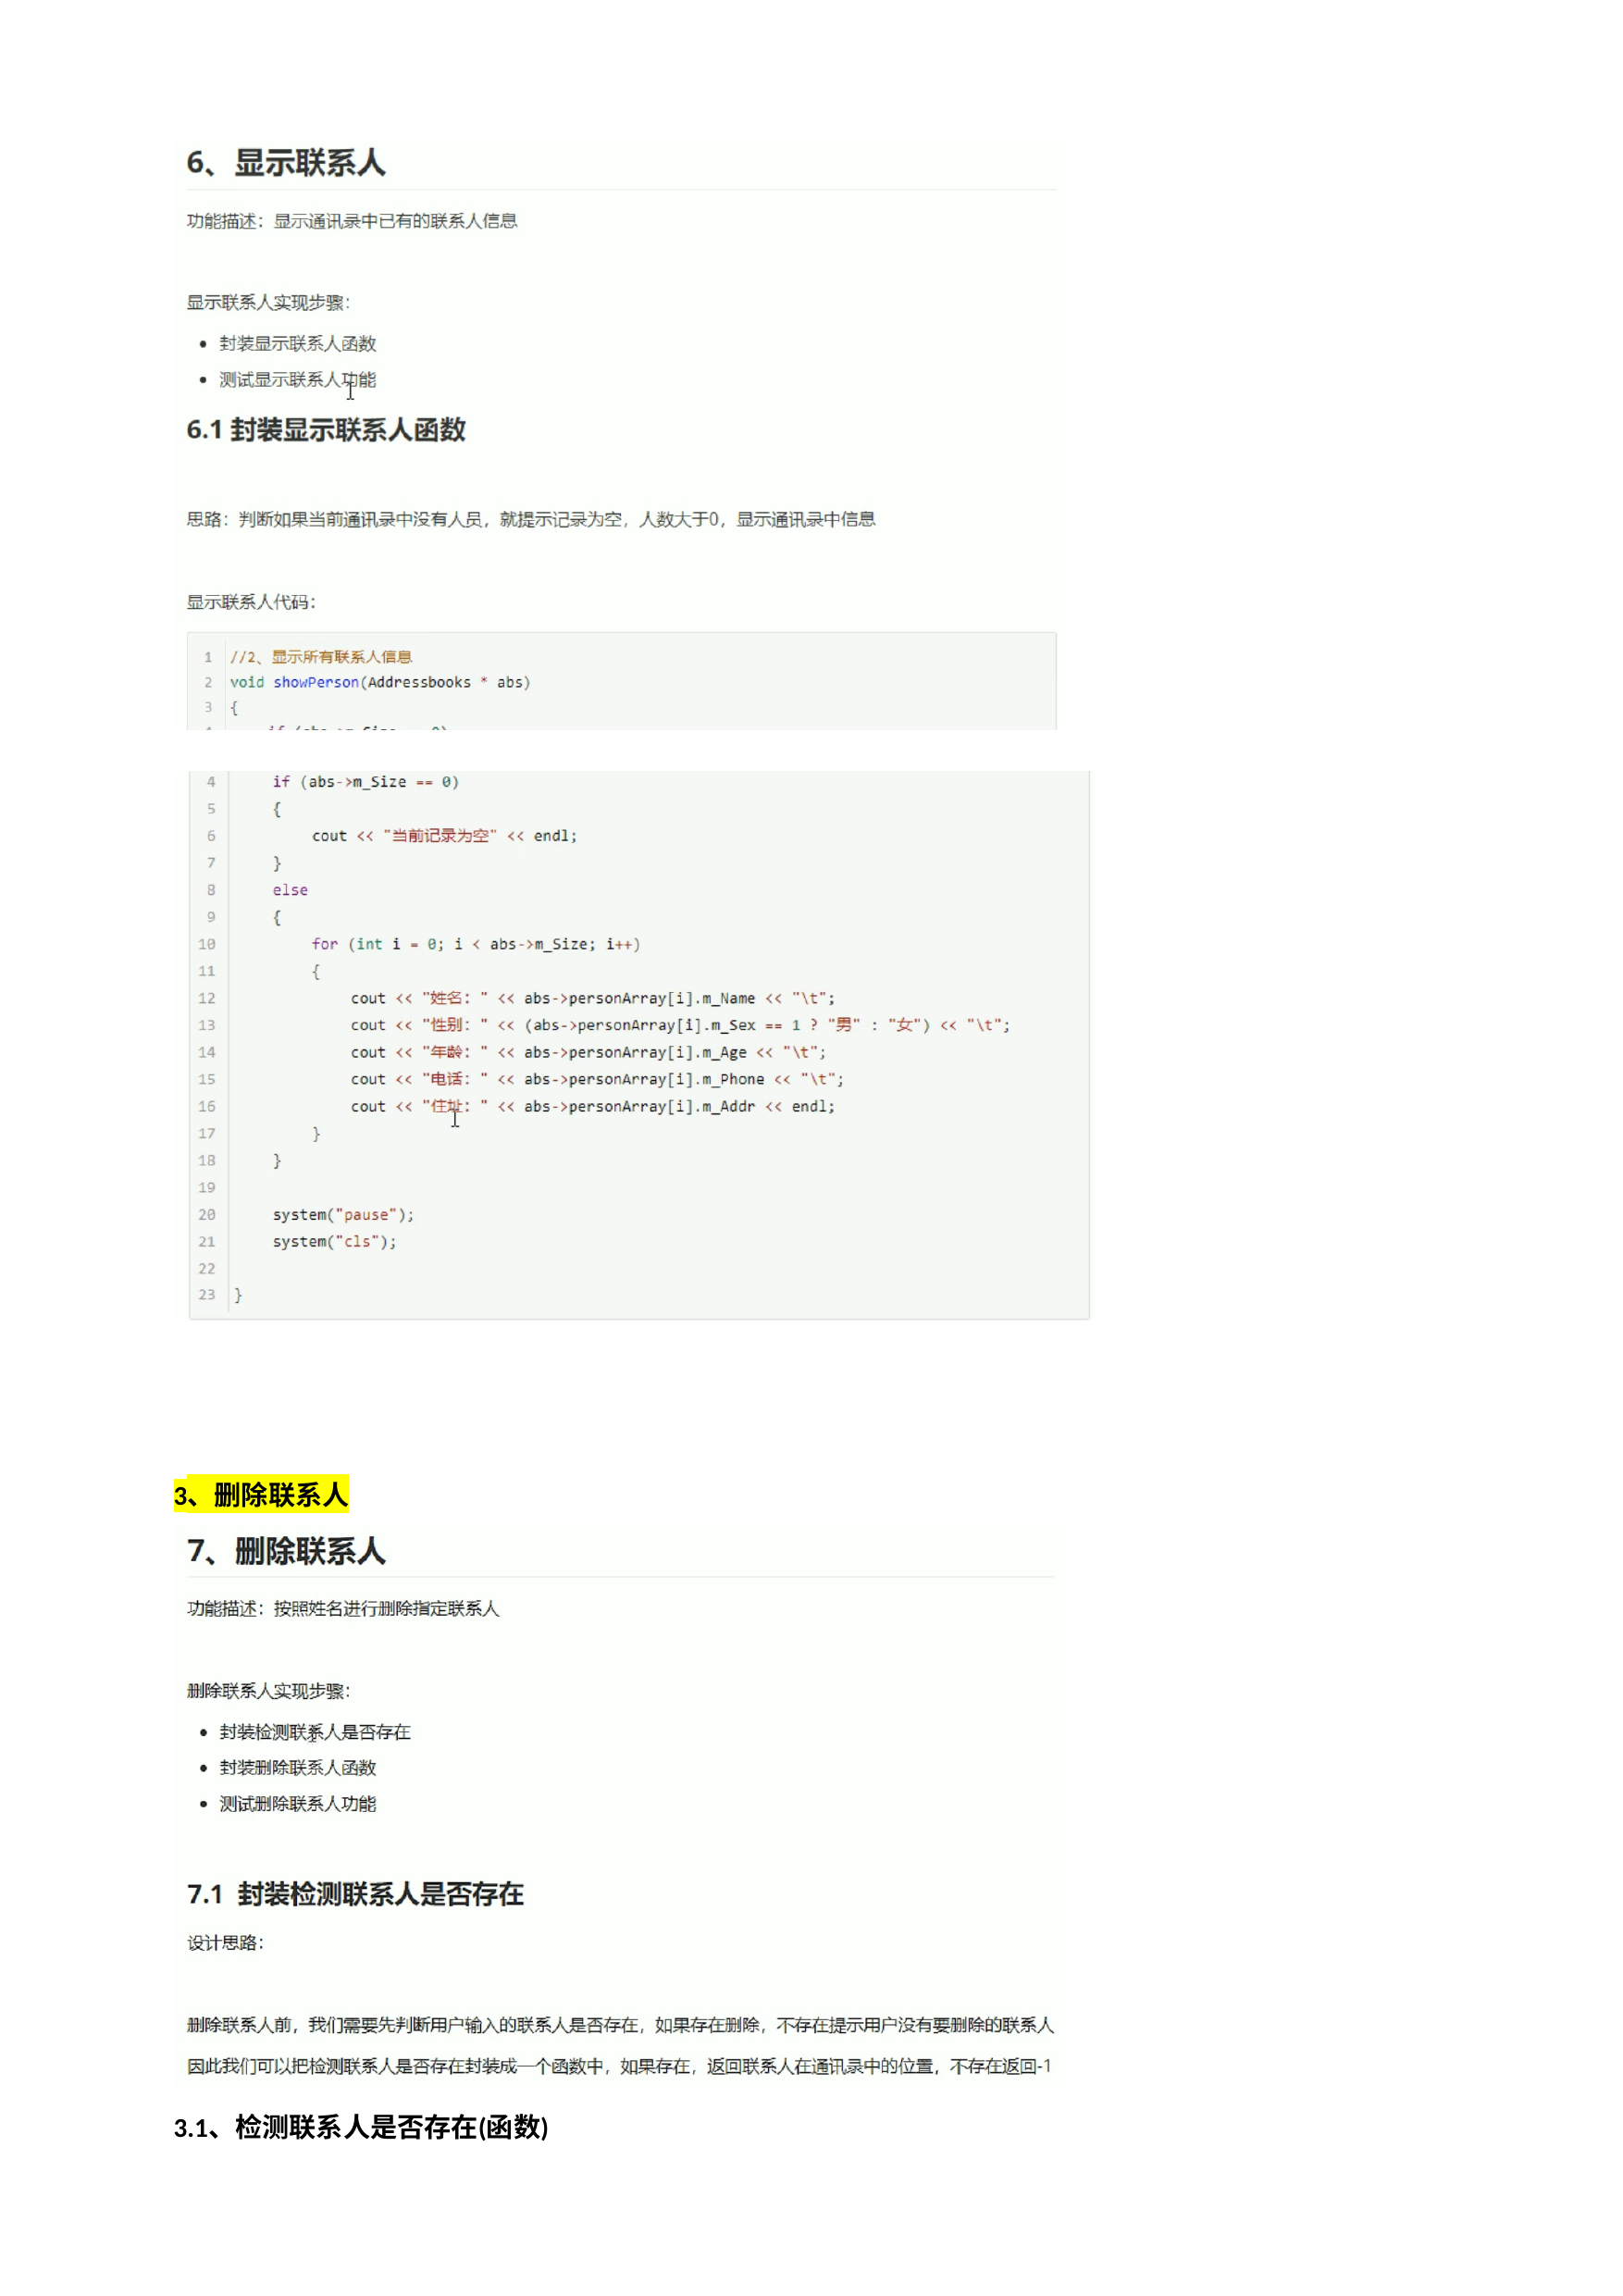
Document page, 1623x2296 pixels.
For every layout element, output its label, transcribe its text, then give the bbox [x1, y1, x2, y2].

picture [173, 1523, 1072, 2090]
picture [173, 140, 1064, 730]
text 3.1、检测联系人是否存在(函数) [173, 2095, 1449, 2155]
picture [173, 771, 1104, 1322]
text 3、删除联系人 [173, 1463, 1449, 1523]
